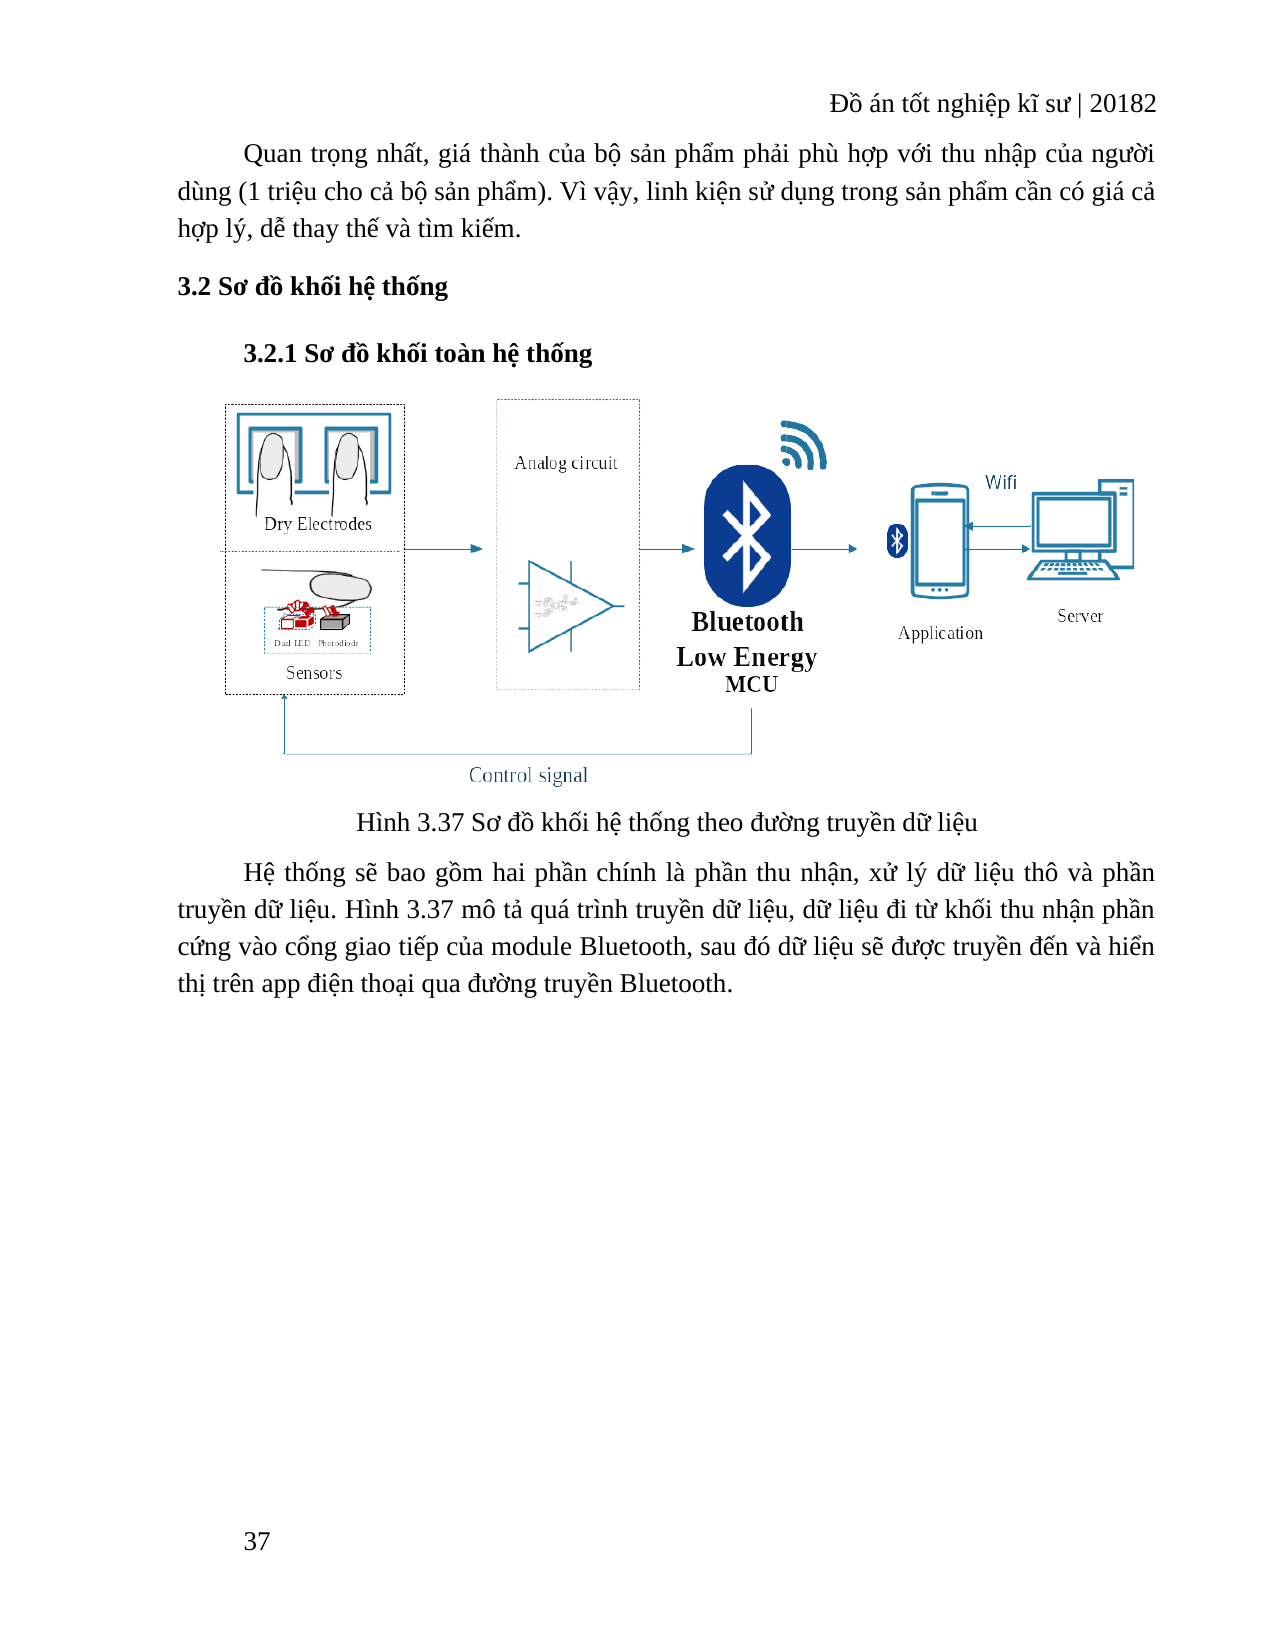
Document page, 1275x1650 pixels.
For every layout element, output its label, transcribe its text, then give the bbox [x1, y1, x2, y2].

list Quan trọng nhất, giá thành của bộ sản phẩm phải phù hợp với thu nhập của người dùng (1 triệu cho cả bộ sản phẩm). Vì vậy, linh kiện sử dụng trong sản phẩm cần có giá cả hợp lý, dễ thay thế và tìm kiếm. [177, 137, 1157, 243]
subtitle Sơ đồ khối hệ thống [177, 270, 1157, 301]
subtitle Sơ đồ khối toàn hệ thống [177, 337, 1157, 369]
